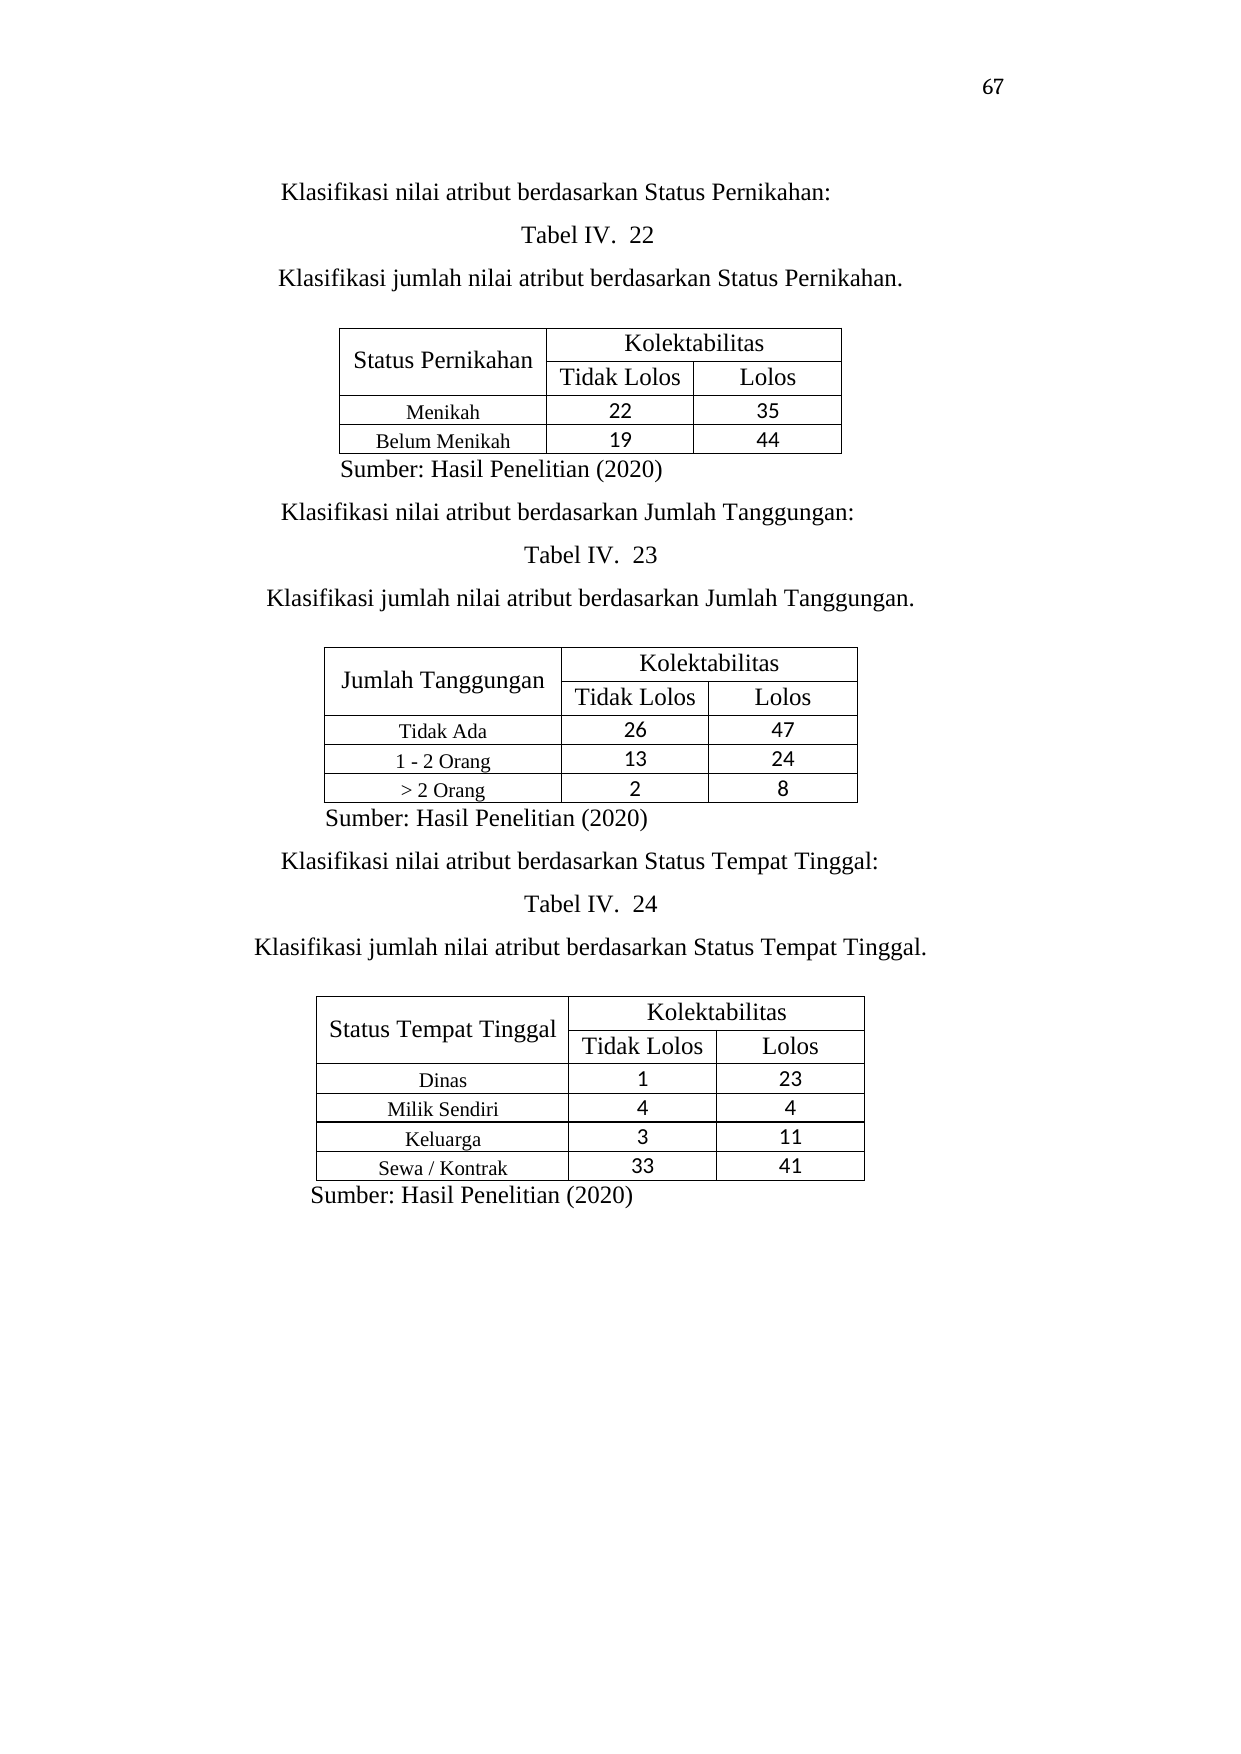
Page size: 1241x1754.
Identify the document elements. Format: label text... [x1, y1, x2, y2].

text Sumber: Hasil Penelitian (2020) [177, 454, 1004, 483]
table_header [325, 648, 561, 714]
text Tabel IV. 24 Klasifikasi jumlah nilai atribut berdasarkan Status Tempat Tinggal. [177, 889, 1004, 961]
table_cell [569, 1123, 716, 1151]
text Tabel IV. 23 Klasifikasi jumlah nilai atribut berdasarkan Jumlah Tanggungan. [177, 540, 1004, 612]
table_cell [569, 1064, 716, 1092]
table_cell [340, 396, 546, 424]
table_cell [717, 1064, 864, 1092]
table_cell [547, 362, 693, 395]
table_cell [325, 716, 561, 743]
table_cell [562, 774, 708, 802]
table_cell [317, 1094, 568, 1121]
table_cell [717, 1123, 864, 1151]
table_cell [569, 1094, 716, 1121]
text Tabel IV. 22 Klasifikasi jumlah nilai atribut berdasarkan Status Pernikahan. [177, 220, 1004, 292]
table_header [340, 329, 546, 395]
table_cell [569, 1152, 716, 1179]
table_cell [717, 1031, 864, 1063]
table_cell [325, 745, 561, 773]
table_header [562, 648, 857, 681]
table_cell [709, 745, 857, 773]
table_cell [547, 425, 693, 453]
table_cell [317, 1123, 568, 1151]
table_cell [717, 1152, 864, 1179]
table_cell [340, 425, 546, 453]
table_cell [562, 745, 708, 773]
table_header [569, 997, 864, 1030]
text Klasifikasi nilai atribut berdasarkan Jumlah Tanggungan: [177, 497, 1004, 526]
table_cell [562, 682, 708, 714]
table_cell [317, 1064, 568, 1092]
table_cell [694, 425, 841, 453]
text Klasifikasi nilai atribut berdasarkan Status Tempat Tinggal: [177, 846, 1004, 874]
text Sumber: Hasil Penelitian (2020) [177, 803, 1004, 831]
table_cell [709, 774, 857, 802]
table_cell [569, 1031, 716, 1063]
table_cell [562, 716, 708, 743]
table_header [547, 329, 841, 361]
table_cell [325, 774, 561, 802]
text Sumber: Hasil Penelitian (2020) [177, 1181, 1004, 1209]
text Klasifikasi nilai atribut berdasarkan Status Pernikahan: [177, 177, 1004, 206]
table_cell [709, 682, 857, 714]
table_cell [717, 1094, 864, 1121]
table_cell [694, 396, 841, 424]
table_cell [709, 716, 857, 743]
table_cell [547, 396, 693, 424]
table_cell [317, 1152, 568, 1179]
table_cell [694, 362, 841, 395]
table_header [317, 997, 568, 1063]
